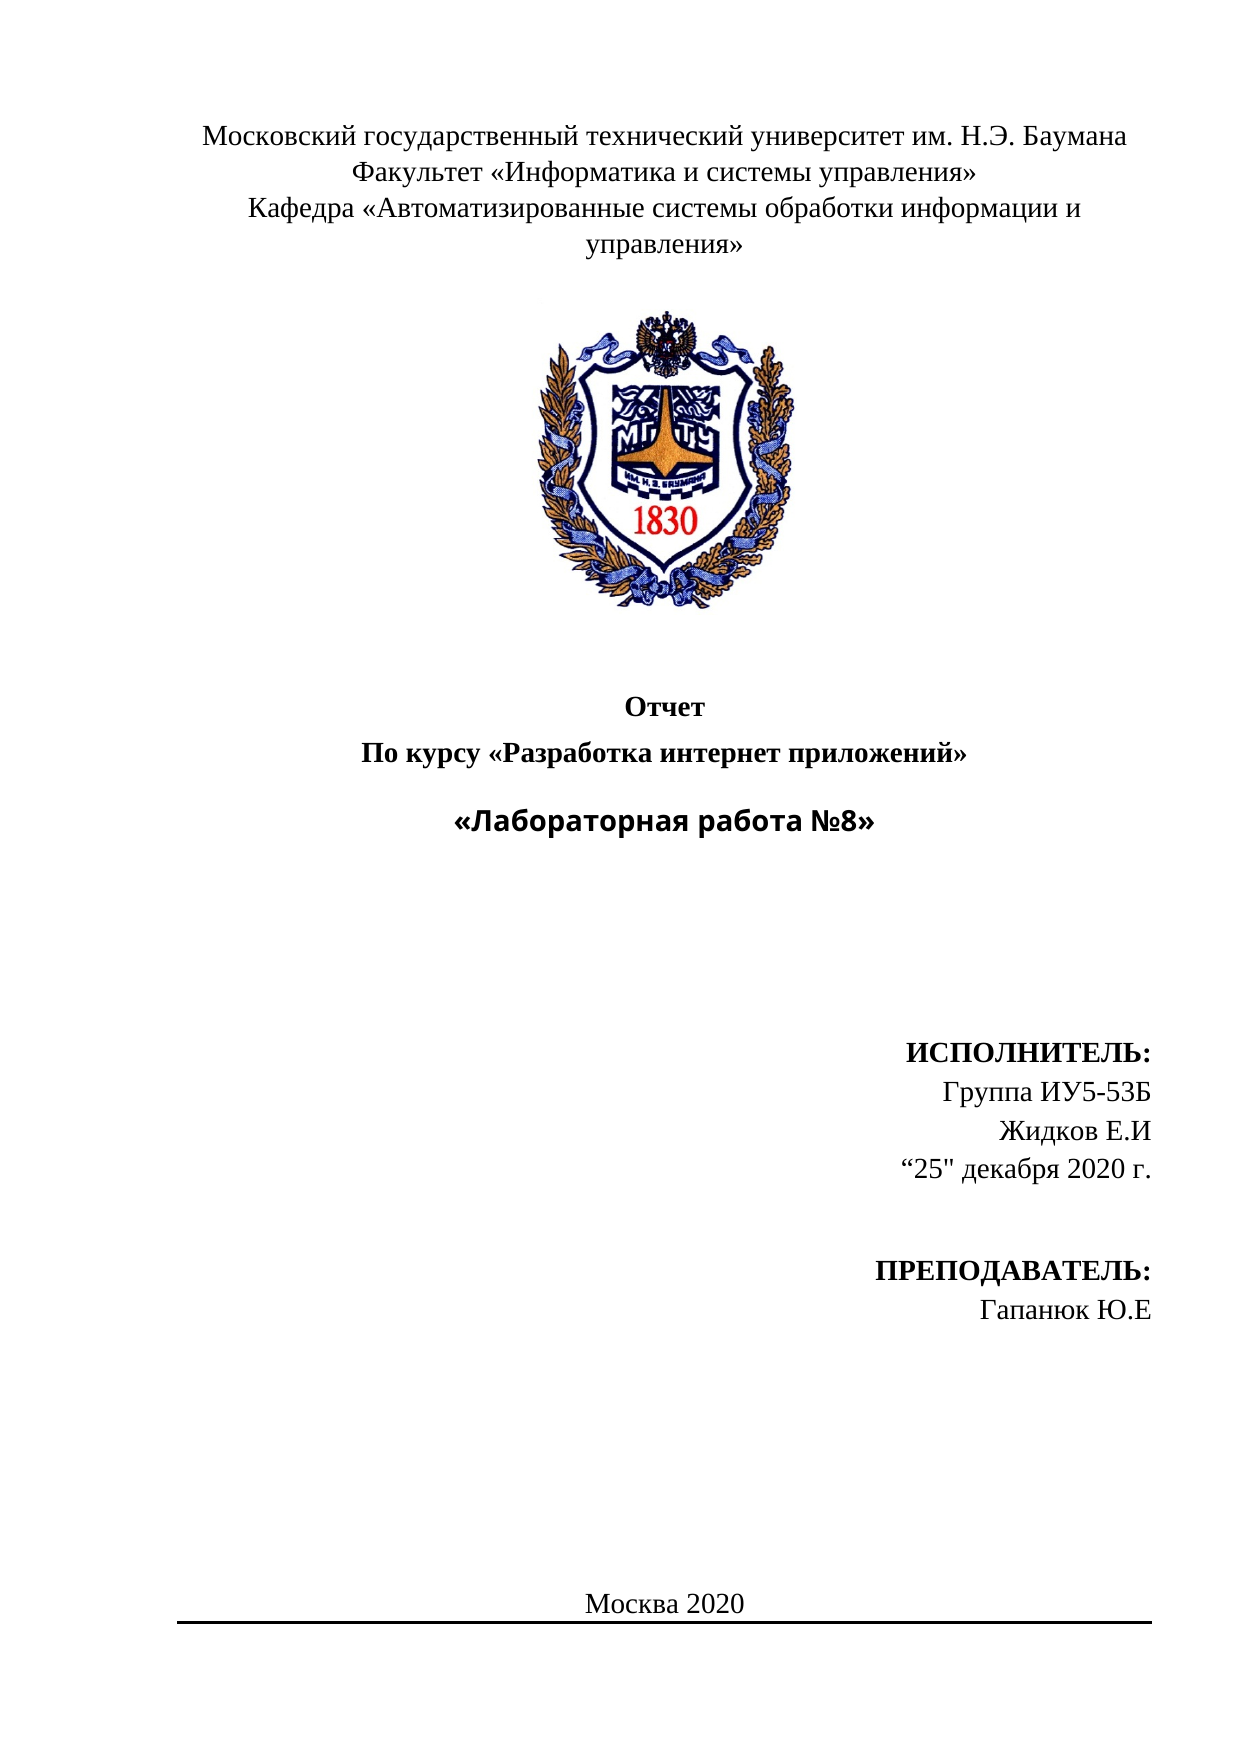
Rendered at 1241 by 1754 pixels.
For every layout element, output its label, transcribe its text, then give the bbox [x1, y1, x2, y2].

text “25" декабря 2020 г. [177, 1151, 1152, 1185]
text По курсу «Разработка интернет приложений» [177, 735, 1152, 769]
picture [531, 298, 798, 615]
text Гапанюк Ю.Е [177, 1292, 1152, 1325]
text «Лабораторная работа №8» [177, 800, 1152, 840]
text Отчет [177, 689, 1152, 723]
text Факультет «Информатика и системы управления» [177, 154, 1152, 188]
text Кафедра «Автоматизированные системы обработки информации и управления» [177, 190, 1152, 260]
text Московский государственный технический университет им. Н.Э. Баумана [177, 118, 1152, 152]
text Группа ИУ5-53Б [177, 1074, 1152, 1108]
text Жидков Е.И [177, 1113, 1152, 1146]
text ПРЕПОДАВАТЕЛЬ: [177, 1253, 1152, 1287]
text ИСПОЛНИТЕЛЬ: [177, 1036, 1152, 1069]
text Москва 2020 [177, 1586, 1152, 1621]
